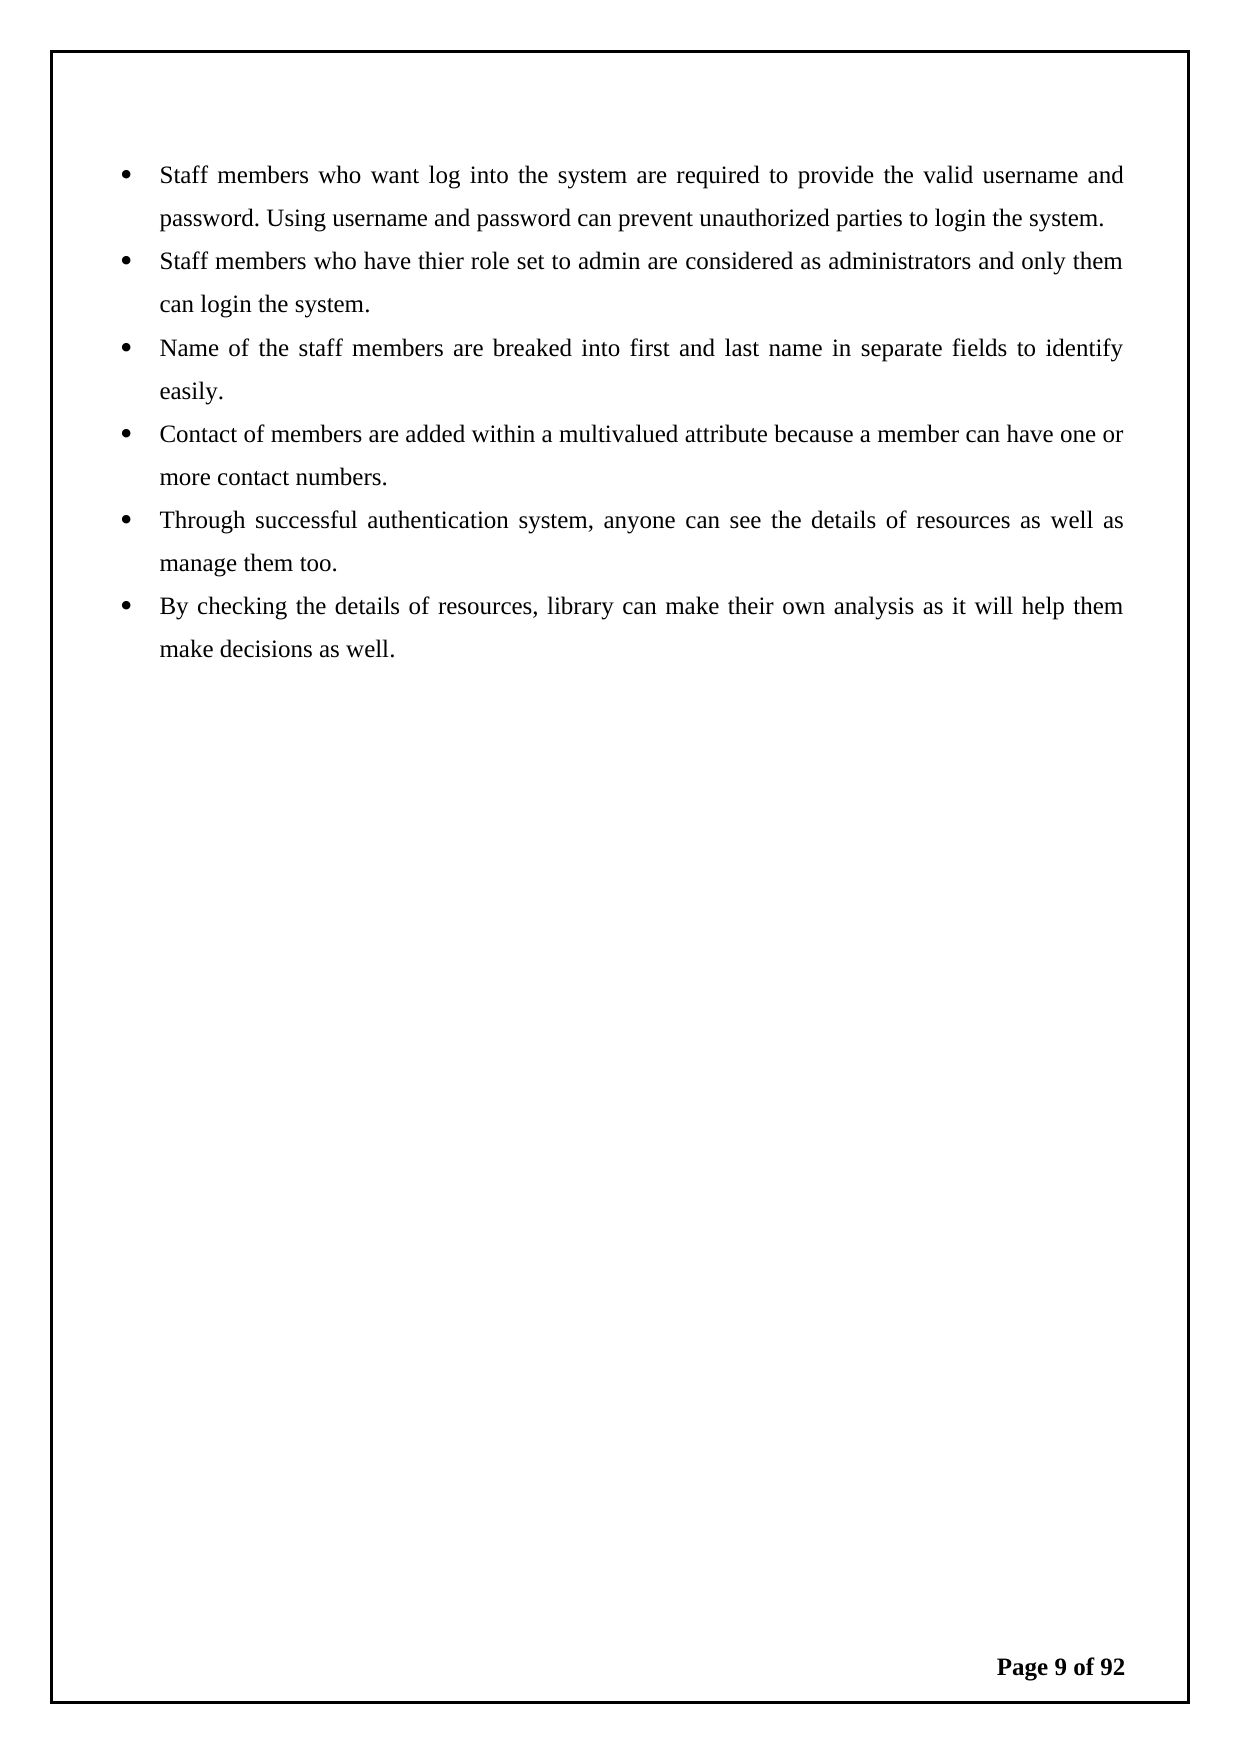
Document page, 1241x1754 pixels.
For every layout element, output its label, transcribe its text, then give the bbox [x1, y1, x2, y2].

list By checking the details of resources, library can make their own analysis as it will help them make decisions as well. [122, 591, 1125, 663]
list Contact of members are added within a multivalued attribute because a member can have one or more contact numbers. [122, 419, 1125, 491]
list Through successful authentication system, anyone can see the details of resources as well as manage them too. [122, 505, 1125, 577]
list Name of the staff members are breaked into first and last name in separate fields to identify easily. [122, 333, 1125, 404]
list Staff members who want log into the system are required to provide the valid username and password. Using username and password can prevent unauthorized parties to login the system. [122, 160, 1125, 232]
list Staff members who have thier role set to admin are considered as administrators and only them can login the system. [122, 246, 1125, 318]
